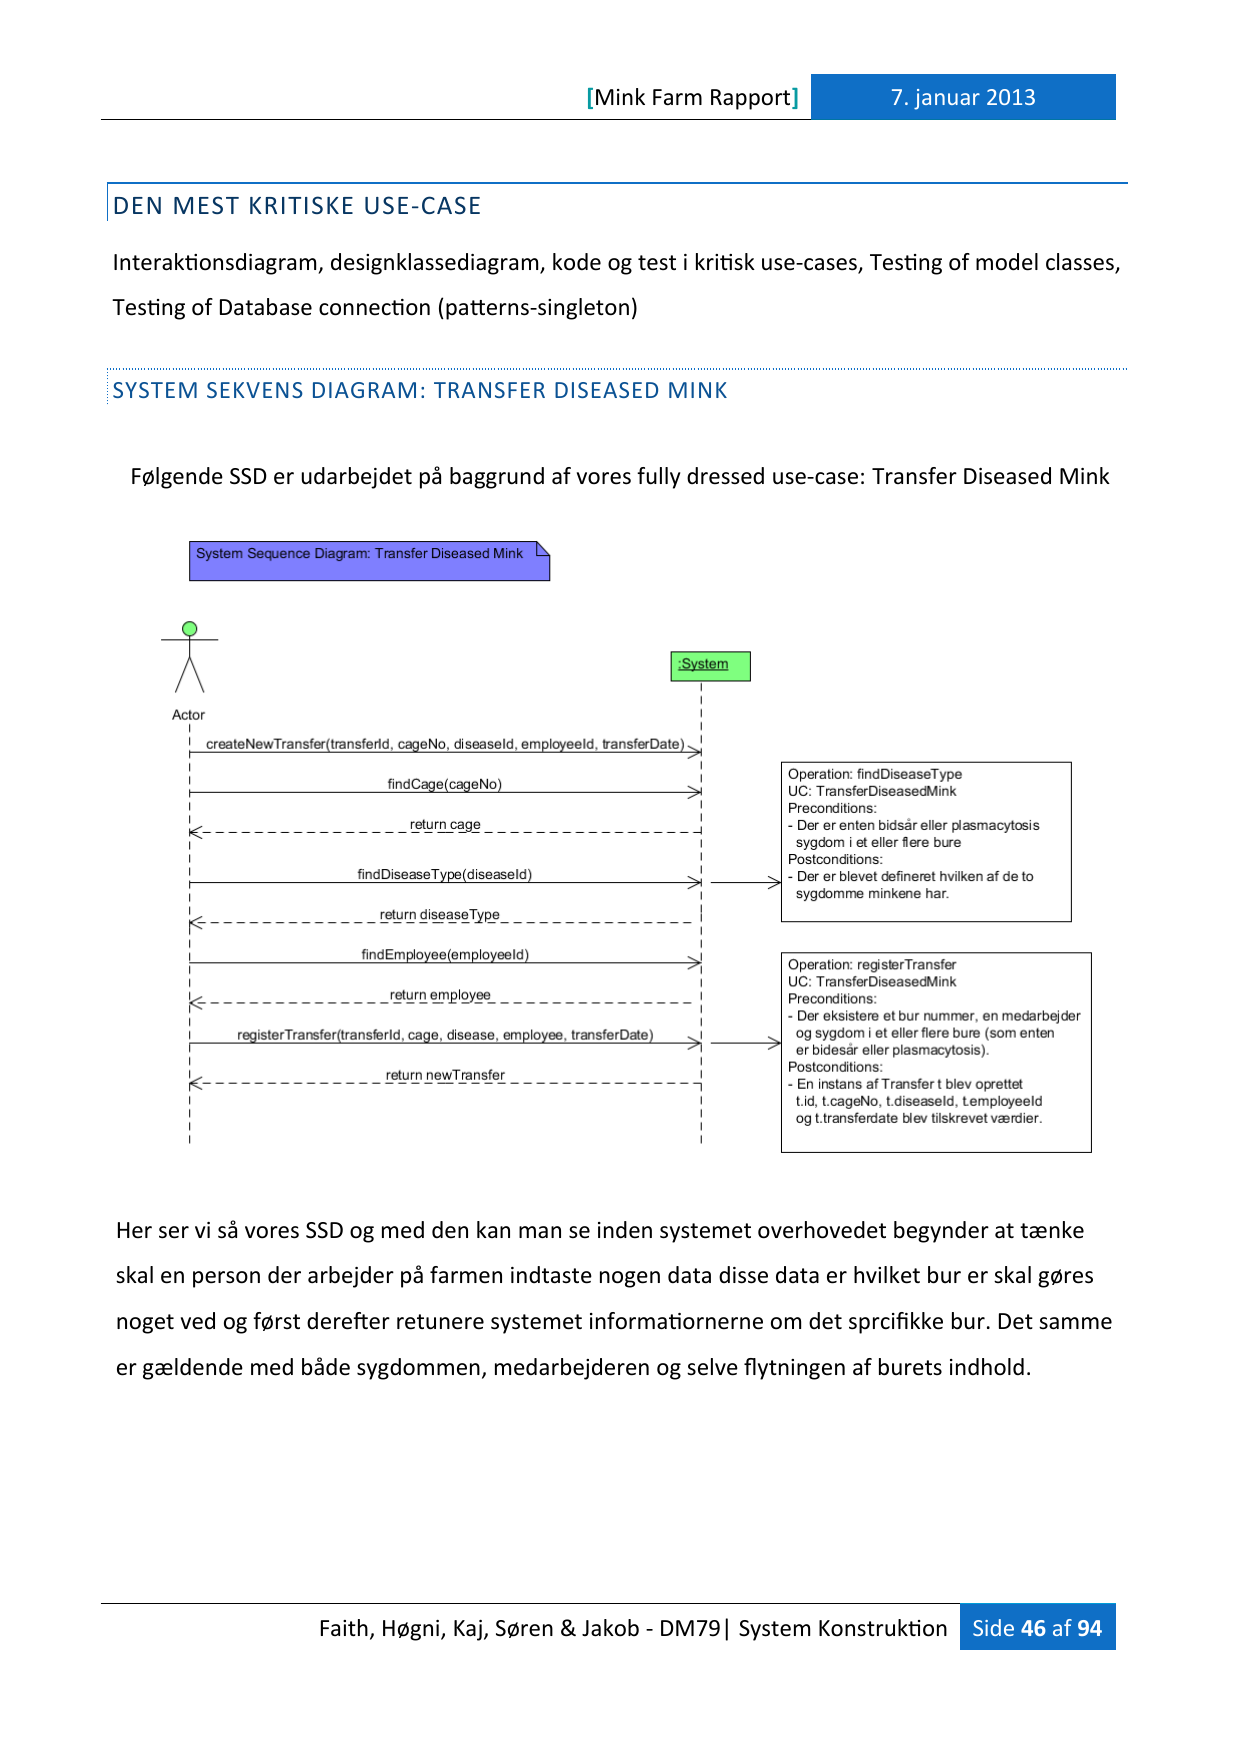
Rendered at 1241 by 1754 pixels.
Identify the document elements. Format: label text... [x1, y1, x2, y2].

subtitle Den mest kritiske use-case [108, 184, 1128, 221]
table_cell [104, 513, 1136, 1206]
table_header Følgende SSD er udarbejdet på baggrund af vores fully dressed use-case: Transfer Diseased Mink [104, 452, 1136, 513]
table_cell Her ser vi så vores SSD og med den kan man se inden systemet overhovedet begynder at tænke skal en person der arbejder på farmen indtaste nogen data disse data er hvilket bur er skal gøres noget ved og først derefter retunere systemet informatiornerne om det sprcifikke bur. Det samme er gældende med både sygdommen, medarbejderen og selve flytningen af burets indhold. [104, 1206, 1136, 1404]
text Interaktionsdiagram, designklassediagram, kode og test i kritisk use-cases, Testing of model classes, Testing of Database connection (patterns-singleton) [112, 246, 1128, 322]
subtitle System Sekvens Diagram: Transfer Diseased Mink [107, 368, 1128, 404]
picture [129, 521, 1112, 1183]
